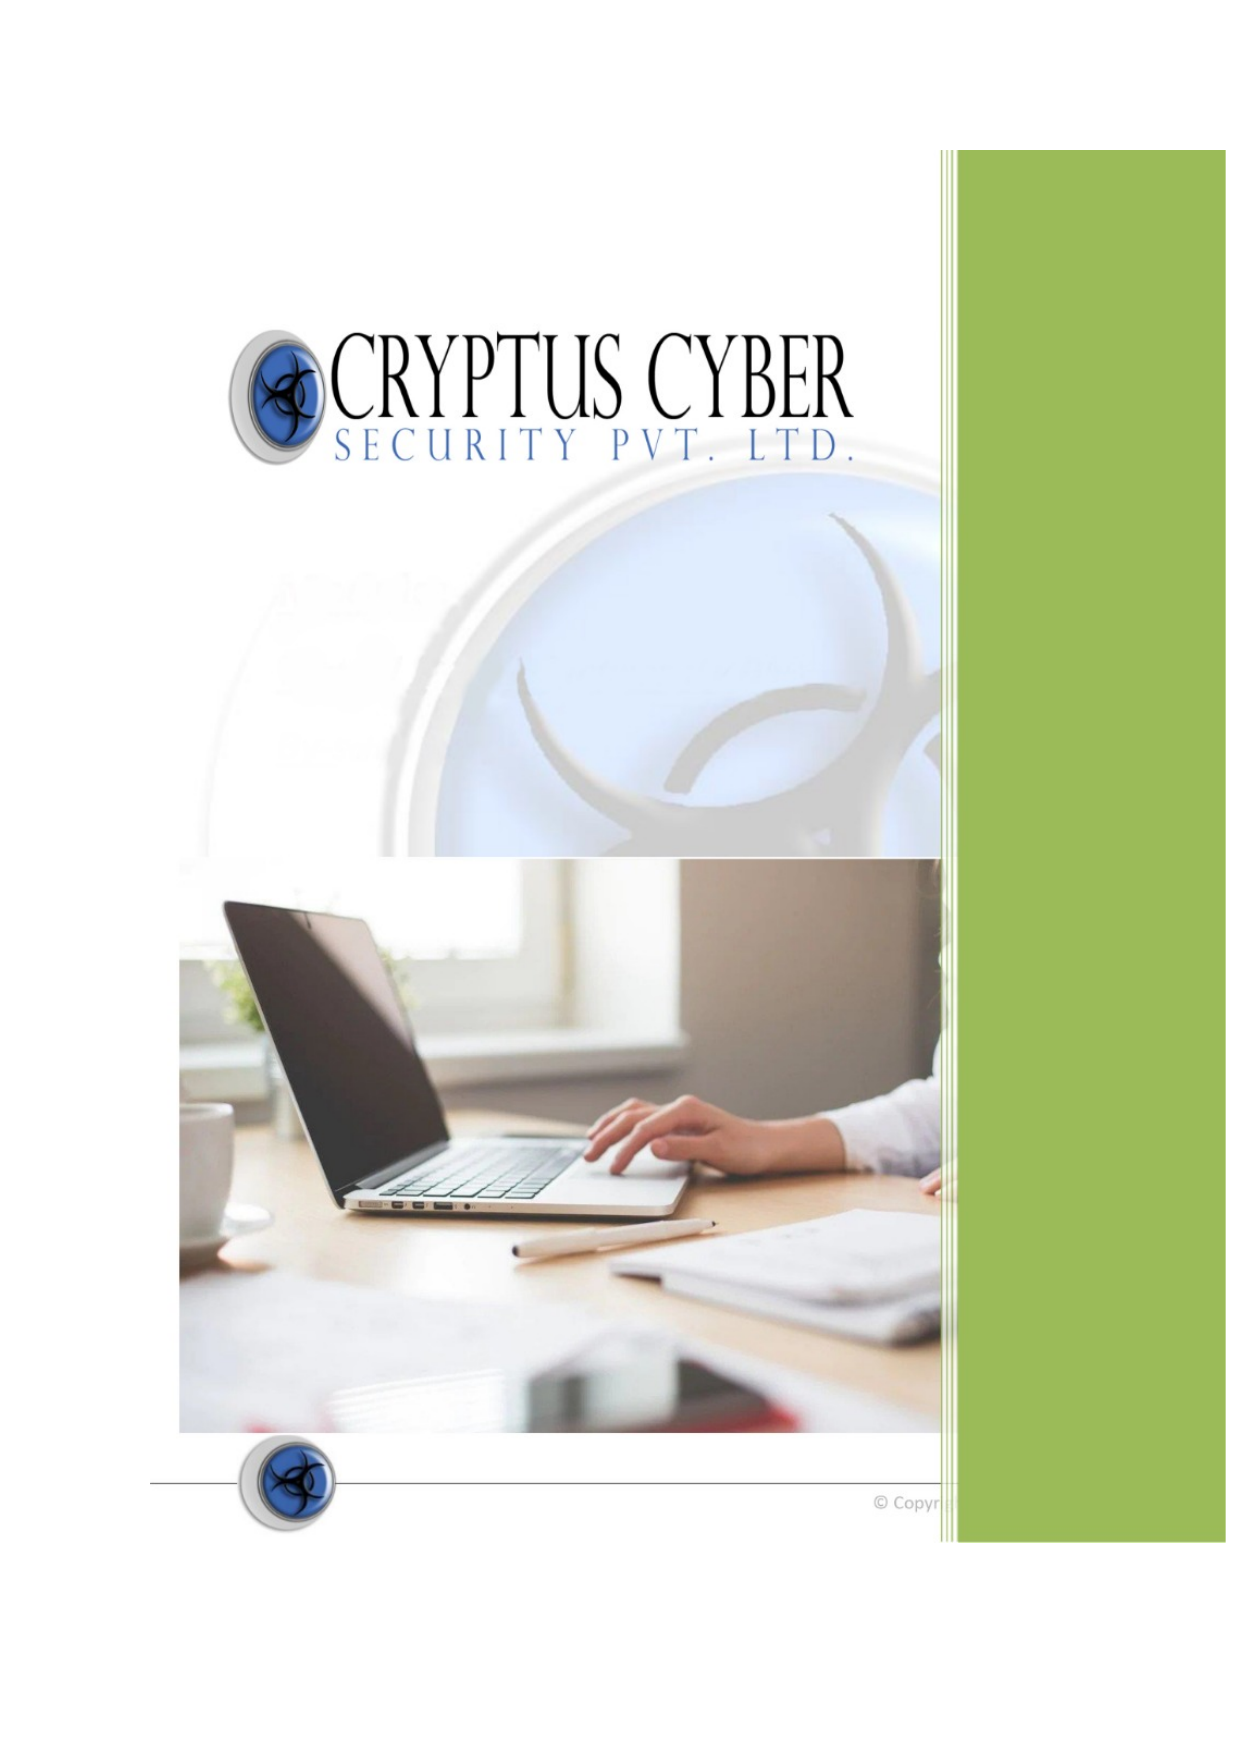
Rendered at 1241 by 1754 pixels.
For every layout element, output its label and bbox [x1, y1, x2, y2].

picture [150, 150, 1226, 1543]
